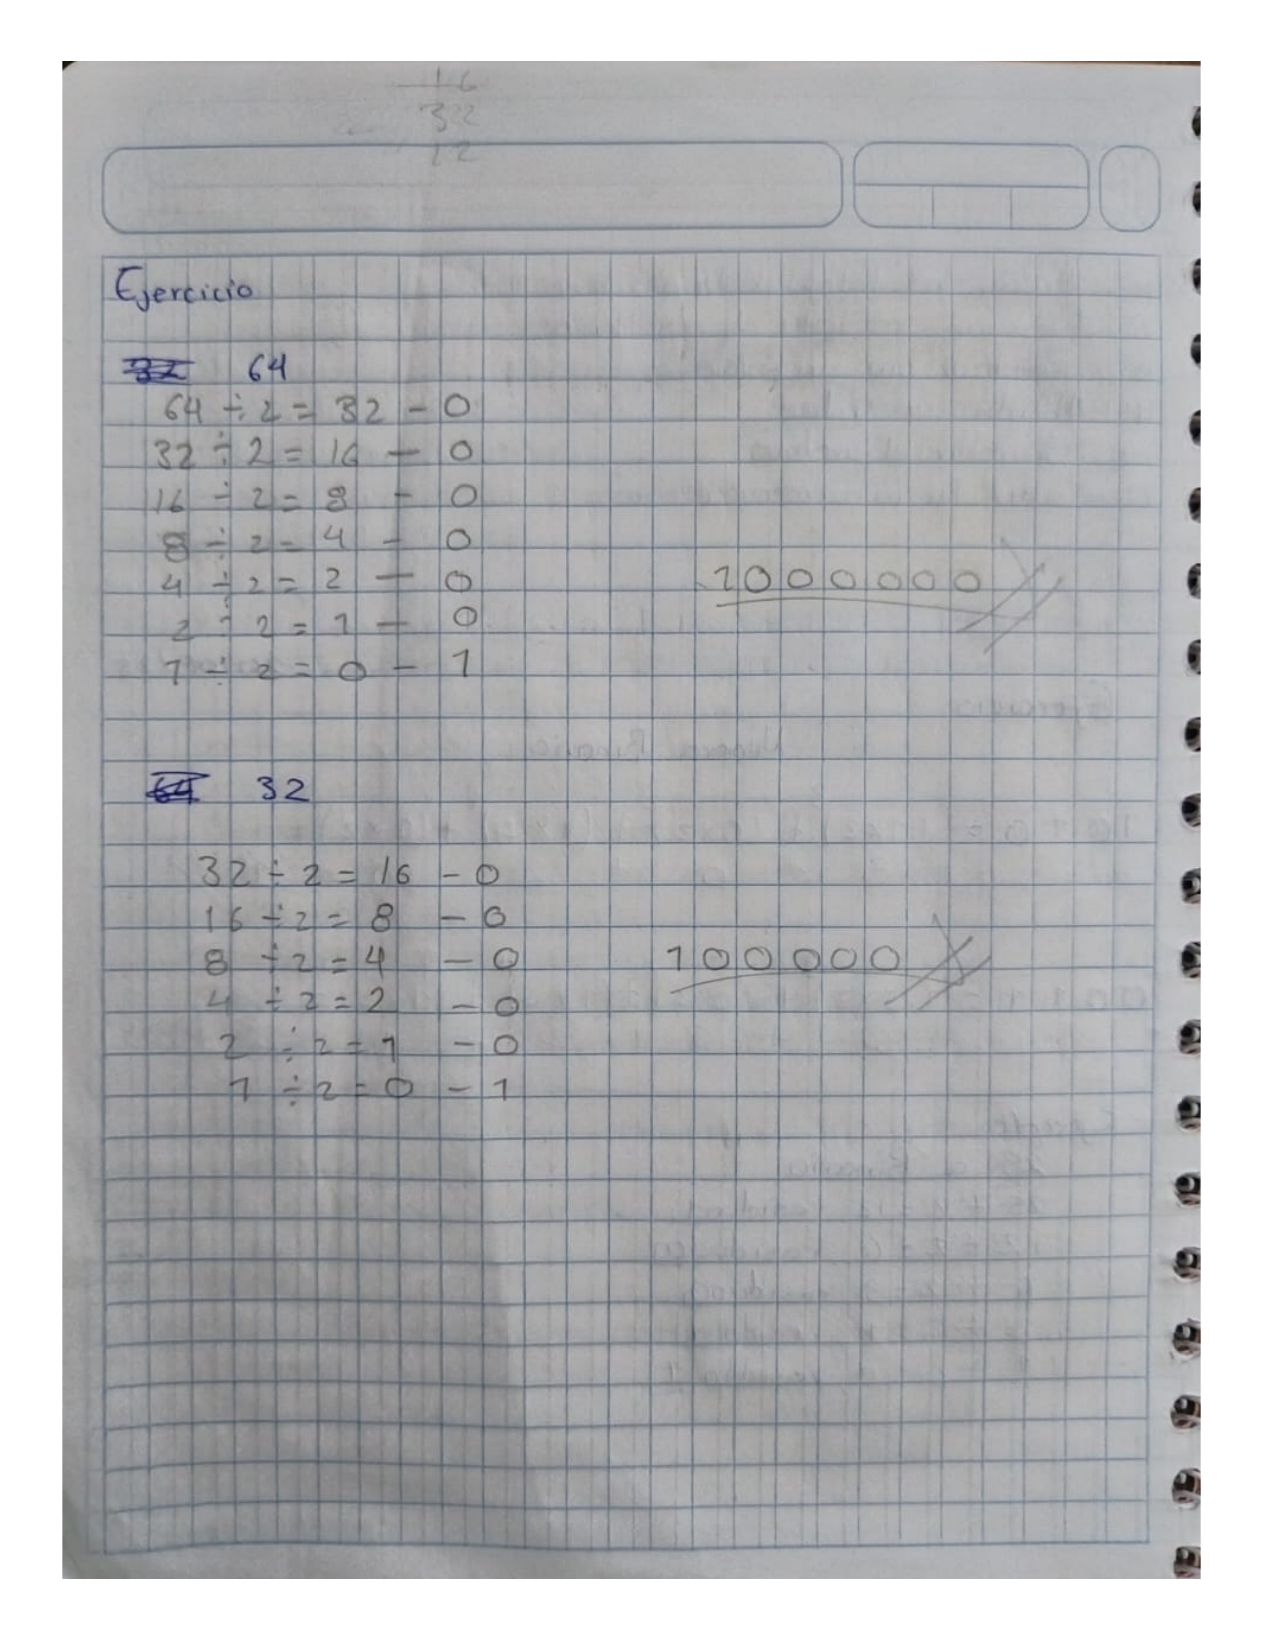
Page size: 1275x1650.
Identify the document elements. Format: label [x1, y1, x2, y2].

picture [62, 61, 1201, 1579]
